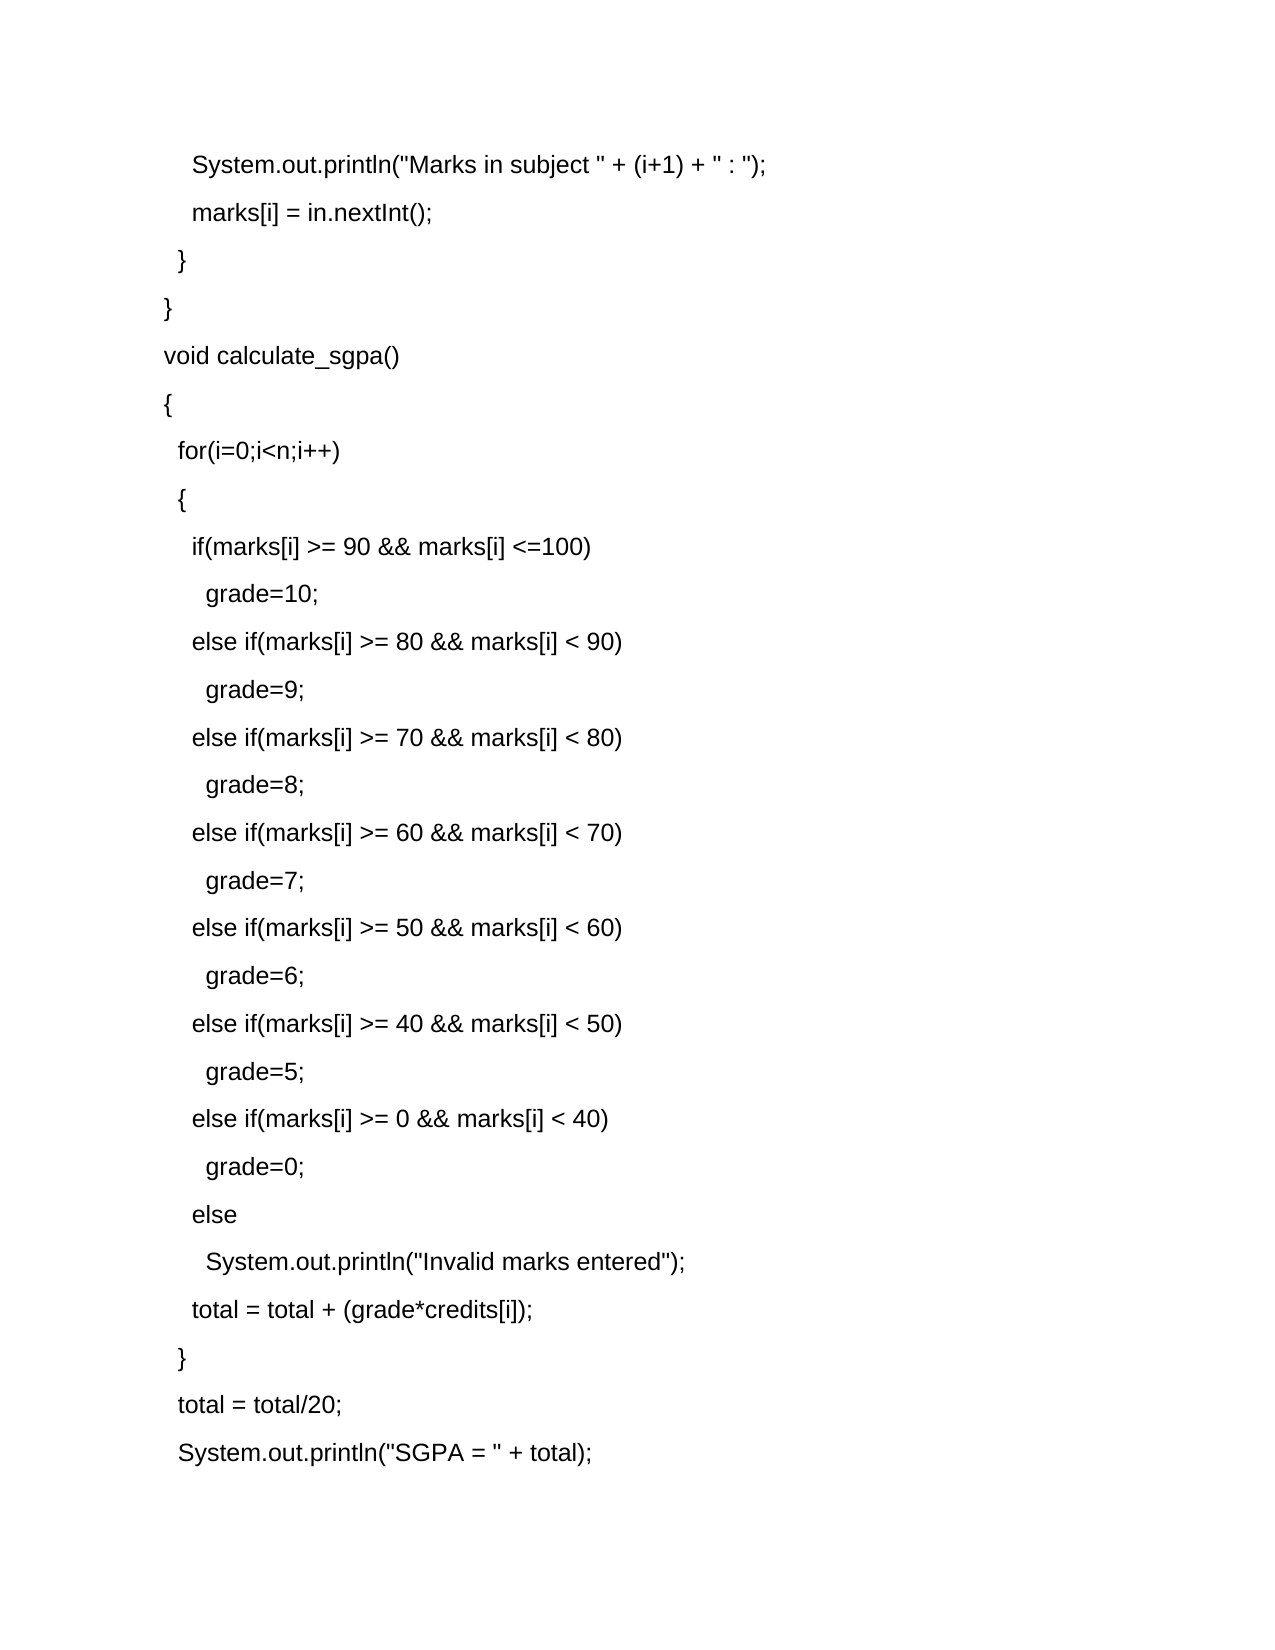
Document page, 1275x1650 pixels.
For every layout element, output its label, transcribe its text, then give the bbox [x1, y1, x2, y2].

text grade=10; [150, 579, 1125, 608]
text grade=0; [150, 1152, 1125, 1181]
text else if(marks[i] >= 70 && marks[i] < 80) [150, 722, 1125, 751]
text grade=9; [150, 675, 1125, 703]
text void calculate_sgpa() [150, 341, 1125, 369]
text total = total + (grade*credits[i]); [150, 1295, 1125, 1324]
text else if(marks[i] >= 0 && marks[i] < 40) [150, 1104, 1125, 1133]
text grade=6; [150, 961, 1125, 990]
text { [150, 388, 1125, 417]
text marks[i] = in.nextInt(); [150, 198, 1125, 226]
text if(marks[i] >= 90 && marks[i] <=100) [150, 532, 1125, 560]
text } [150, 1343, 1125, 1371]
text System.out.println("Invalid marks entered"); [150, 1247, 1125, 1276]
text } [150, 245, 1125, 274]
text grade=8; [150, 770, 1125, 799]
text else if(marks[i] >= 40 && marks[i] < 50) [150, 1009, 1125, 1037]
text } [150, 293, 1125, 322]
text System.out.println("SGPA = " + total); [150, 1438, 1125, 1467]
text { [150, 484, 1125, 513]
text else [150, 1199, 1125, 1228]
text else if(marks[i] >= 50 && marks[i] < 60) [150, 913, 1125, 942]
text grade=7; [150, 866, 1125, 894]
text grade=5; [150, 1056, 1125, 1085]
text else if(marks[i] >= 60 && marks[i] < 70) [150, 818, 1125, 847]
text total = total/20; [150, 1390, 1125, 1419]
text else if(marks[i] >= 80 && marks[i] < 90) [150, 627, 1125, 656]
text for(i=0;i<n;i++) [150, 436, 1125, 465]
text System.out.println("Marks in subject " + (i+1) + " : "); [150, 150, 1125, 179]
